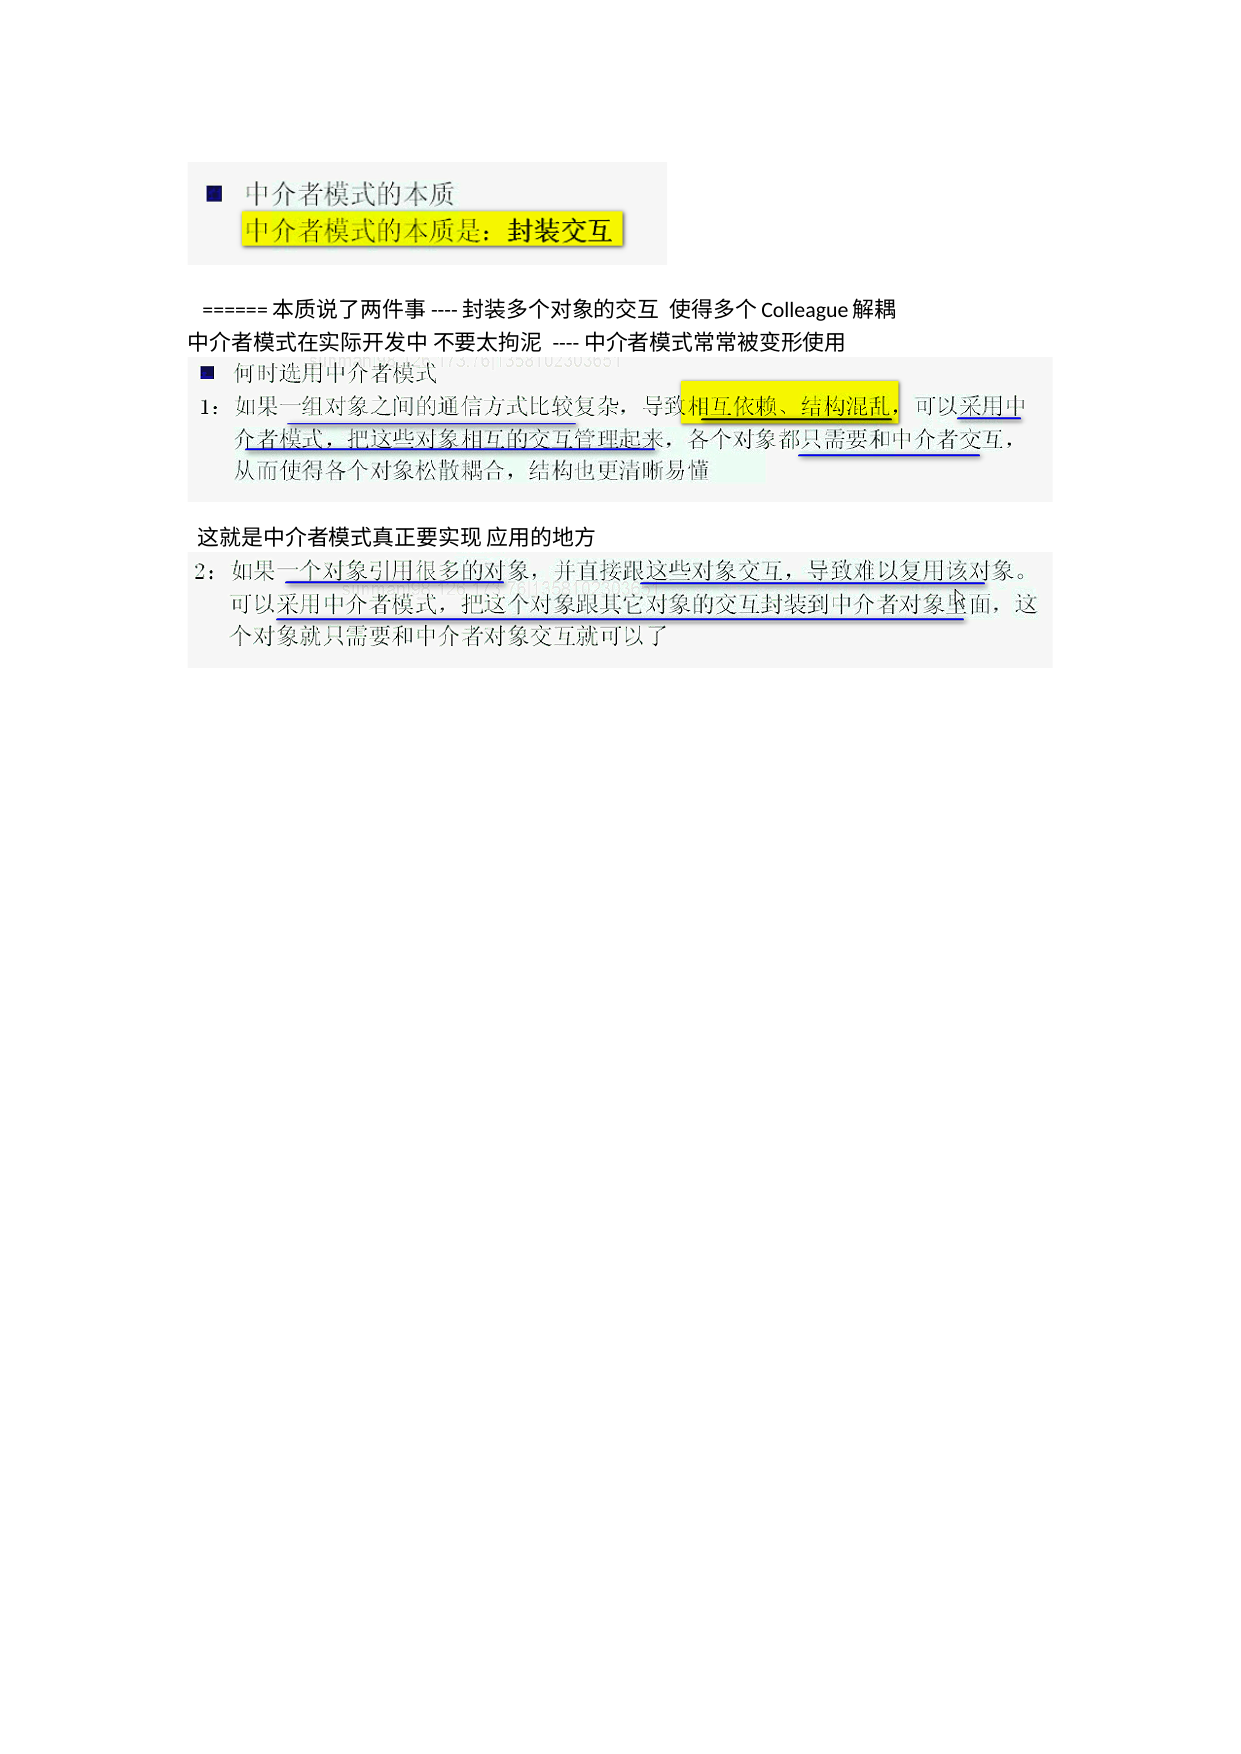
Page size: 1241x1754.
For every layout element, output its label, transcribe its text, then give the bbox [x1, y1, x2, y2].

text 中介者模式在实际开发中 不要太拘泥 ---- 中介者模式常常被变形使用 [187, 324, 1053, 357]
picture [187, 162, 668, 265]
picture [187, 552, 1053, 668]
picture [187, 357, 1053, 502]
text 这就是中介者模式真正要实现 应用的地方 [187, 519, 1053, 552]
text ====== 本质说了两件事 ---- 封装多个对象的交互 使得多个Colleague解耦 [187, 292, 1053, 324]
